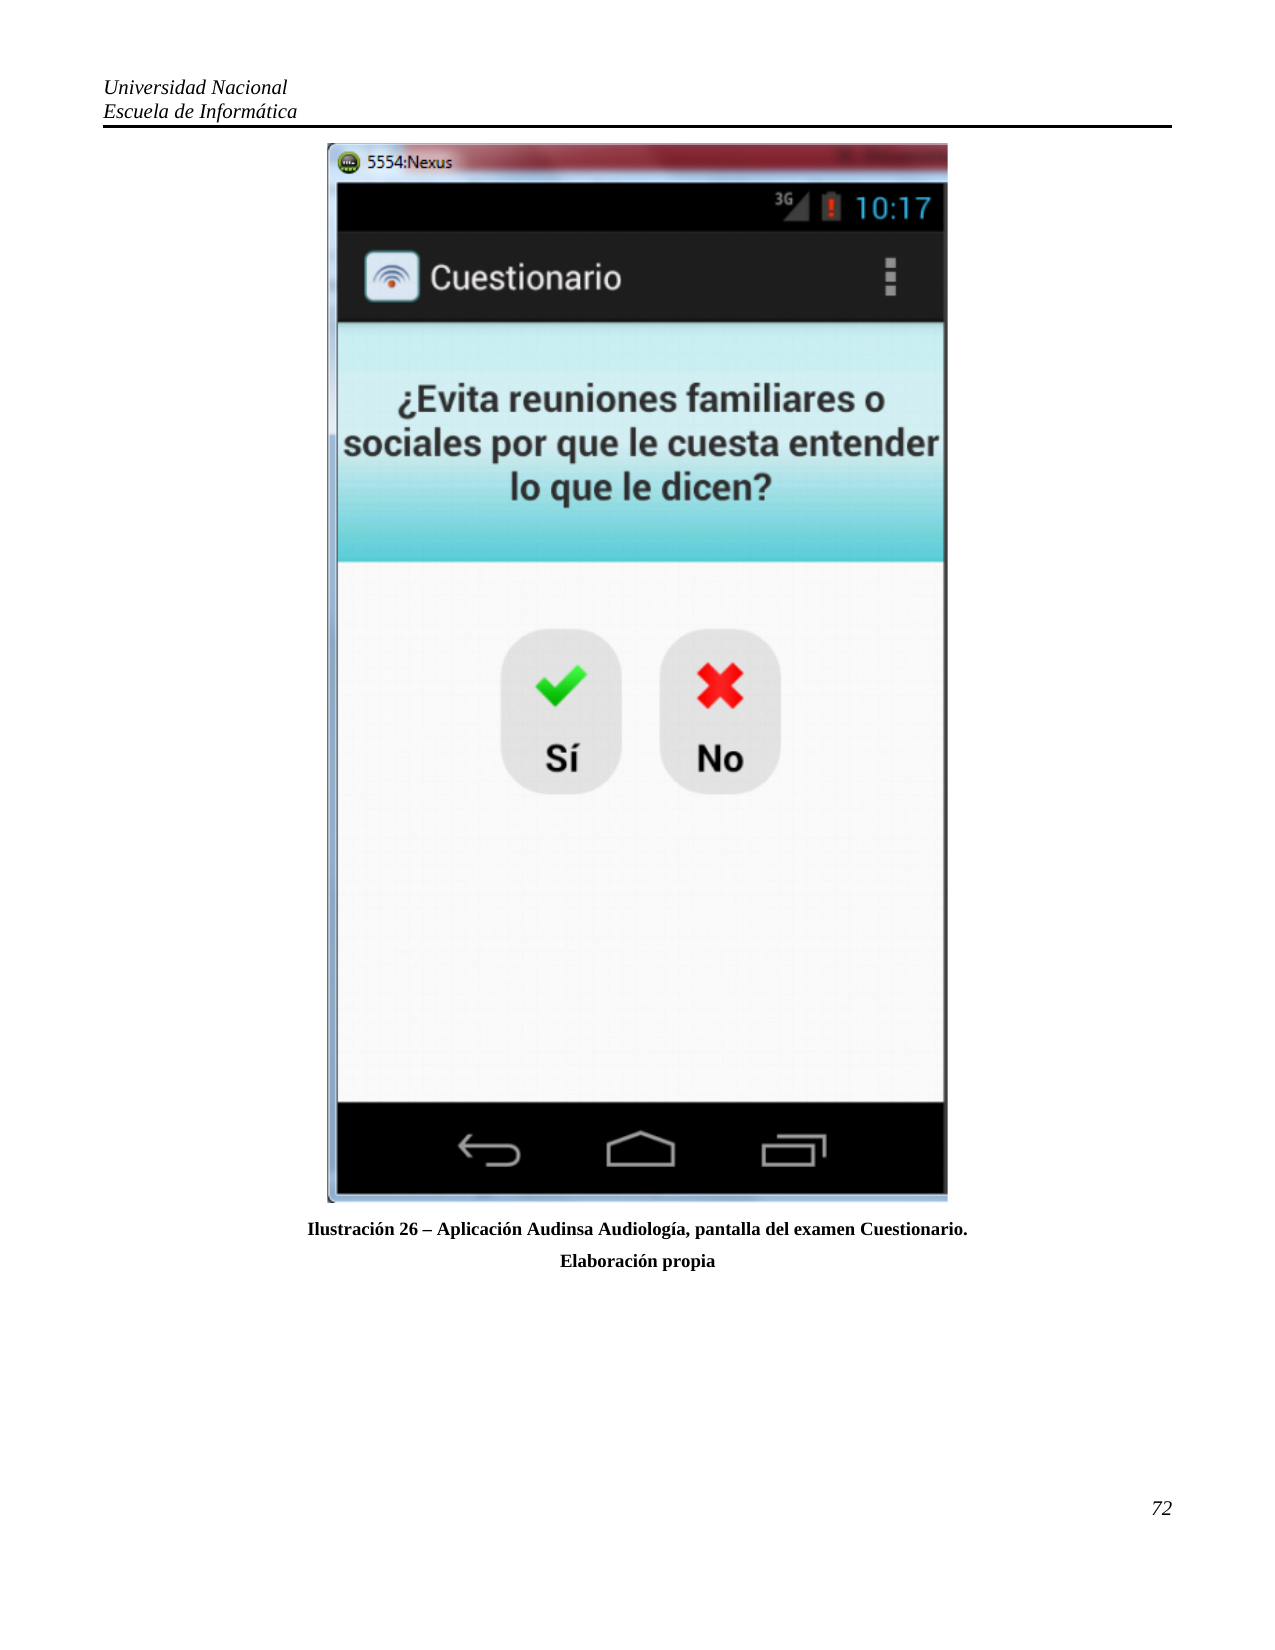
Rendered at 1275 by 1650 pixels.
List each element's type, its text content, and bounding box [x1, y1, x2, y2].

text Elaboración propia [103, 1250, 1172, 1271]
picture [327, 143, 948, 1203]
